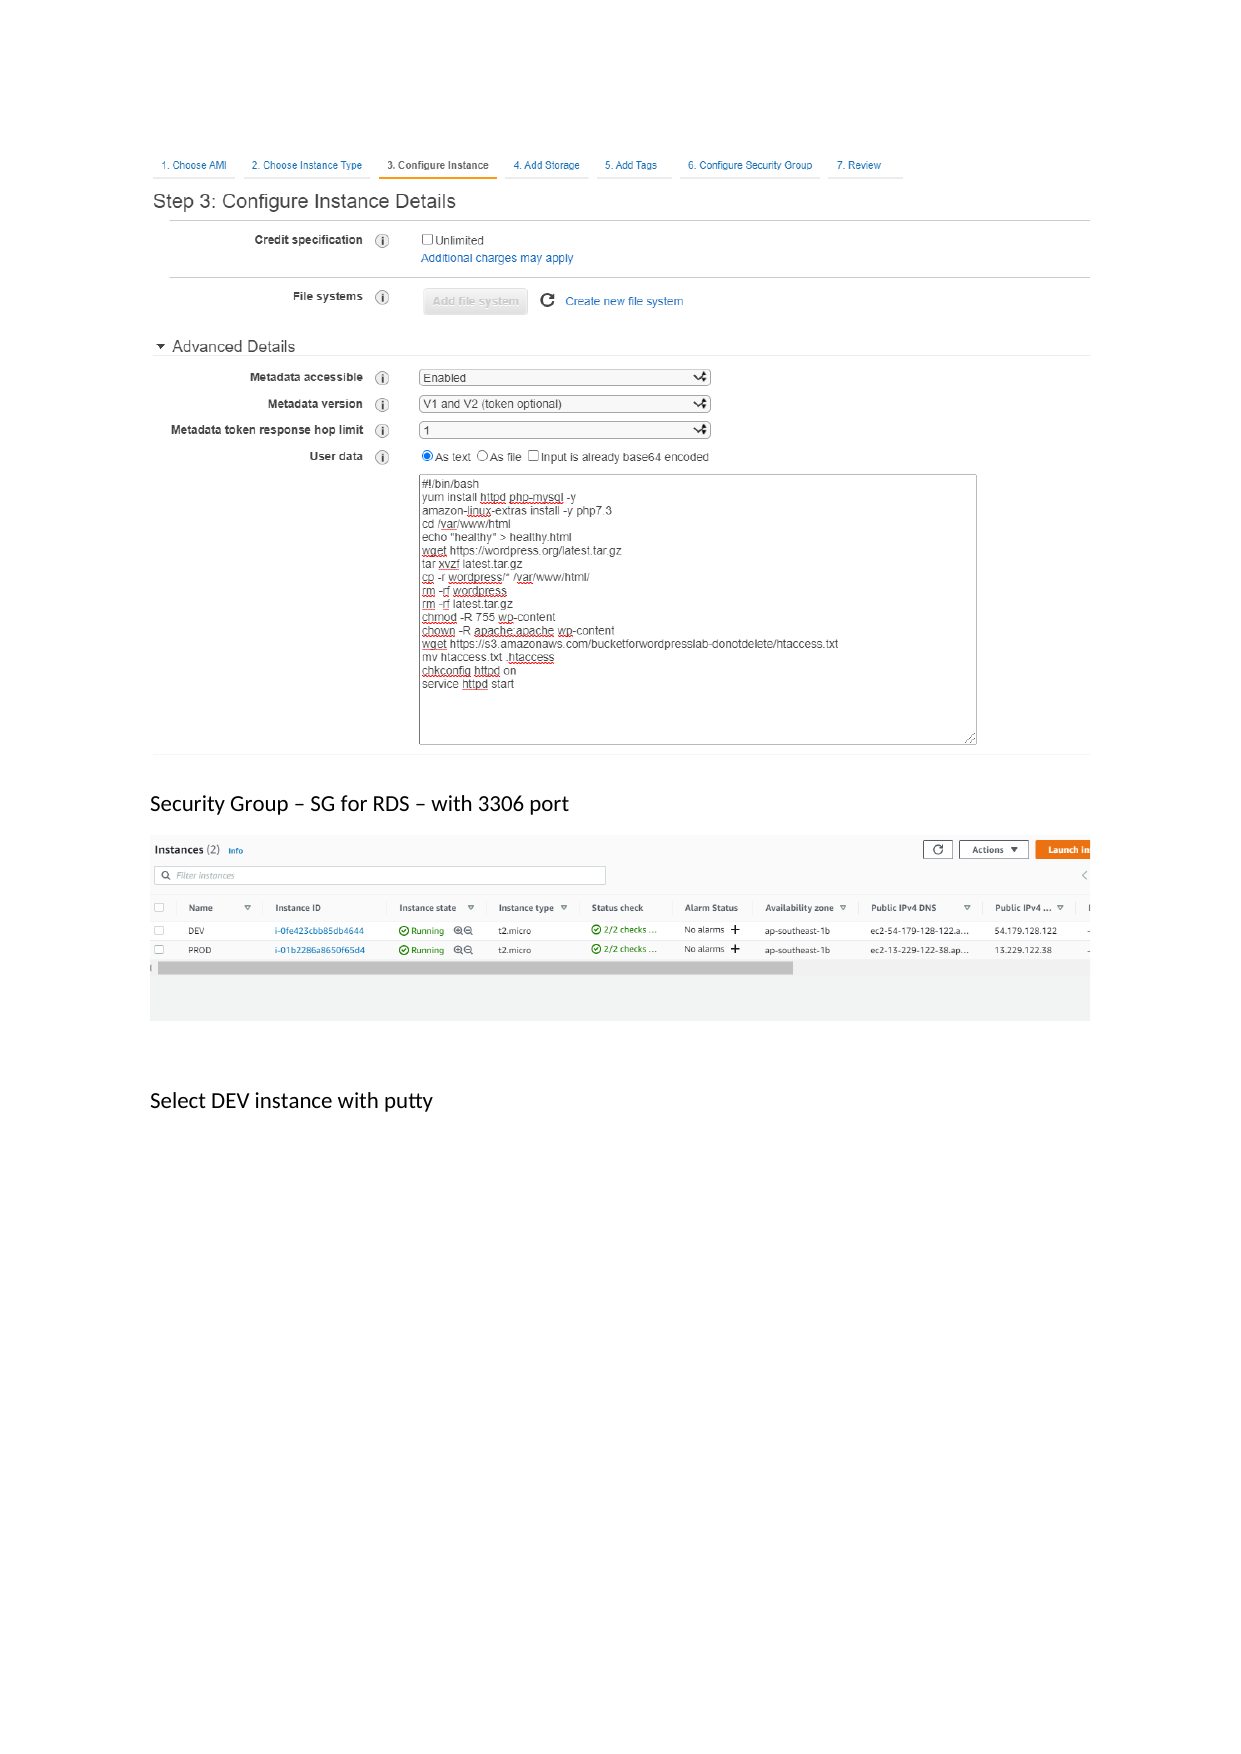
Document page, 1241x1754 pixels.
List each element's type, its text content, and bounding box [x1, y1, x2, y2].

picture [150, 835, 1091, 1021]
picture [150, 150, 1091, 770]
text Security Group – SG for RDS – with 3306 port [150, 789, 1090, 817]
text Select DEV instance with putty [150, 1086, 1090, 1114]
